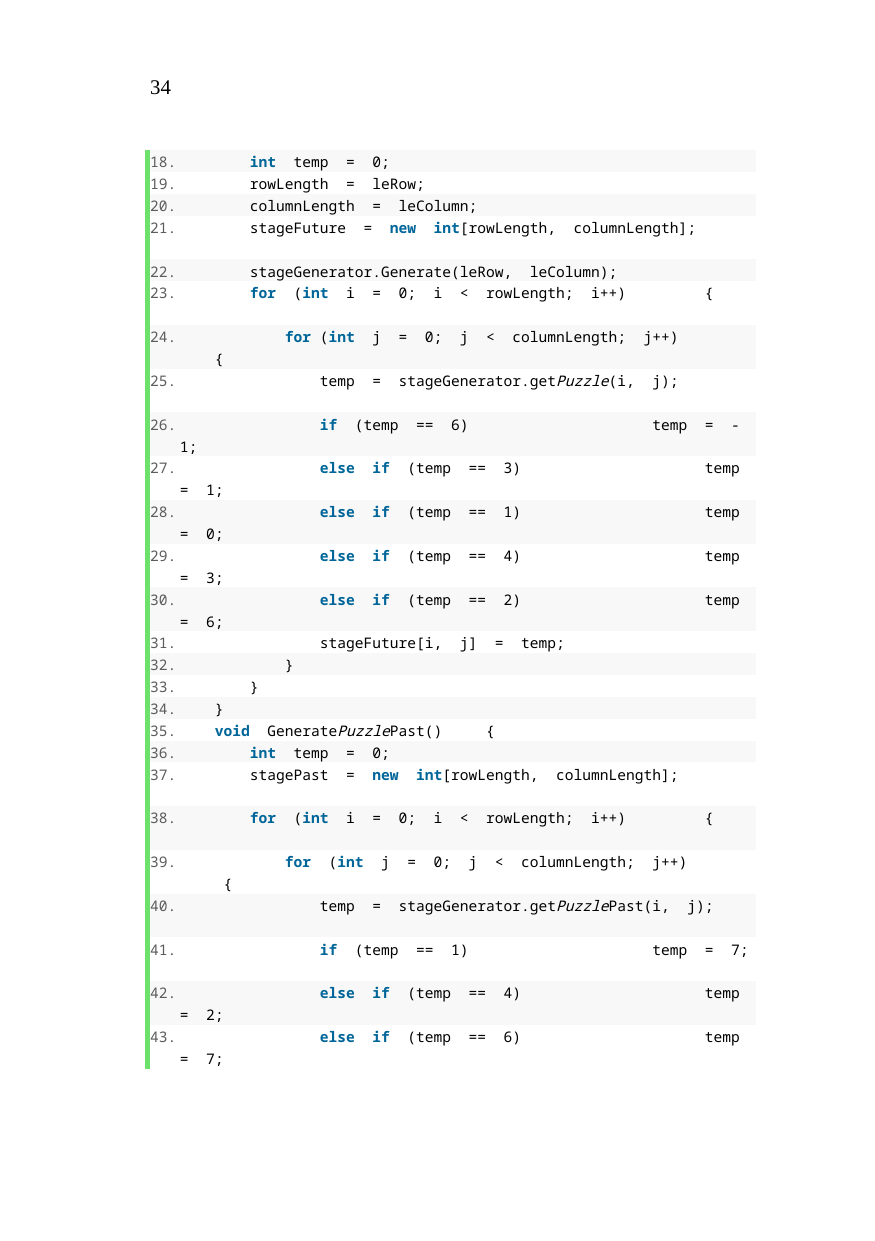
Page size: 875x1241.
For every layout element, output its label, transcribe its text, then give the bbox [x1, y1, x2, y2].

list void GeneratePuzzlePast() { [150, 719, 756, 741]
list int temp = 0; [150, 741, 756, 762]
list for (int j = 0; j < columnLength; j++) { [150, 325, 756, 369]
list } [150, 675, 756, 697]
list else if (temp == 3) temp = 1; [150, 456, 756, 500]
list else if (temp == 1) temp = 0; [150, 500, 756, 544]
list columnLength = leColumn; [150, 194, 756, 216]
list } [150, 697, 756, 719]
list for (int j = 0; j < columnLength; j++) { [150, 850, 756, 894]
list int temp = 0; [150, 150, 756, 172]
list temp = stageGenerator.getPuzzlePast(i, j); [150, 894, 756, 937]
list else if (temp == 4) temp = 3; [150, 544, 756, 587]
list stageFuture = new int[rowLength, columnLength]; [150, 216, 756, 259]
list rowLength = leRow; [150, 172, 756, 194]
list stageFuture[i, j] = temp; [150, 631, 756, 653]
list if (temp == 1) temp = 7; [150, 937, 756, 981]
list for (int i = 0; i < rowLength; i++) { [150, 281, 756, 325]
list temp = stageGenerator.getPuzzle(i, j); [150, 369, 756, 412]
list stagePast = new int[rowLength, columnLength]; [150, 762, 756, 806]
list else if (temp == 4) temp = 2; [150, 981, 756, 1025]
list for (int i = 0; i < rowLength; i++) { [150, 806, 756, 850]
list if (temp == 6) temp = -1; [150, 412, 756, 456]
list stageGenerator.Generate(leRow, leColumn); [150, 259, 756, 281]
list } [150, 653, 756, 675]
list else if (temp == 6) temp = 7; [150, 1025, 756, 1069]
list else if (temp == 2) temp = 6; [150, 587, 756, 631]
